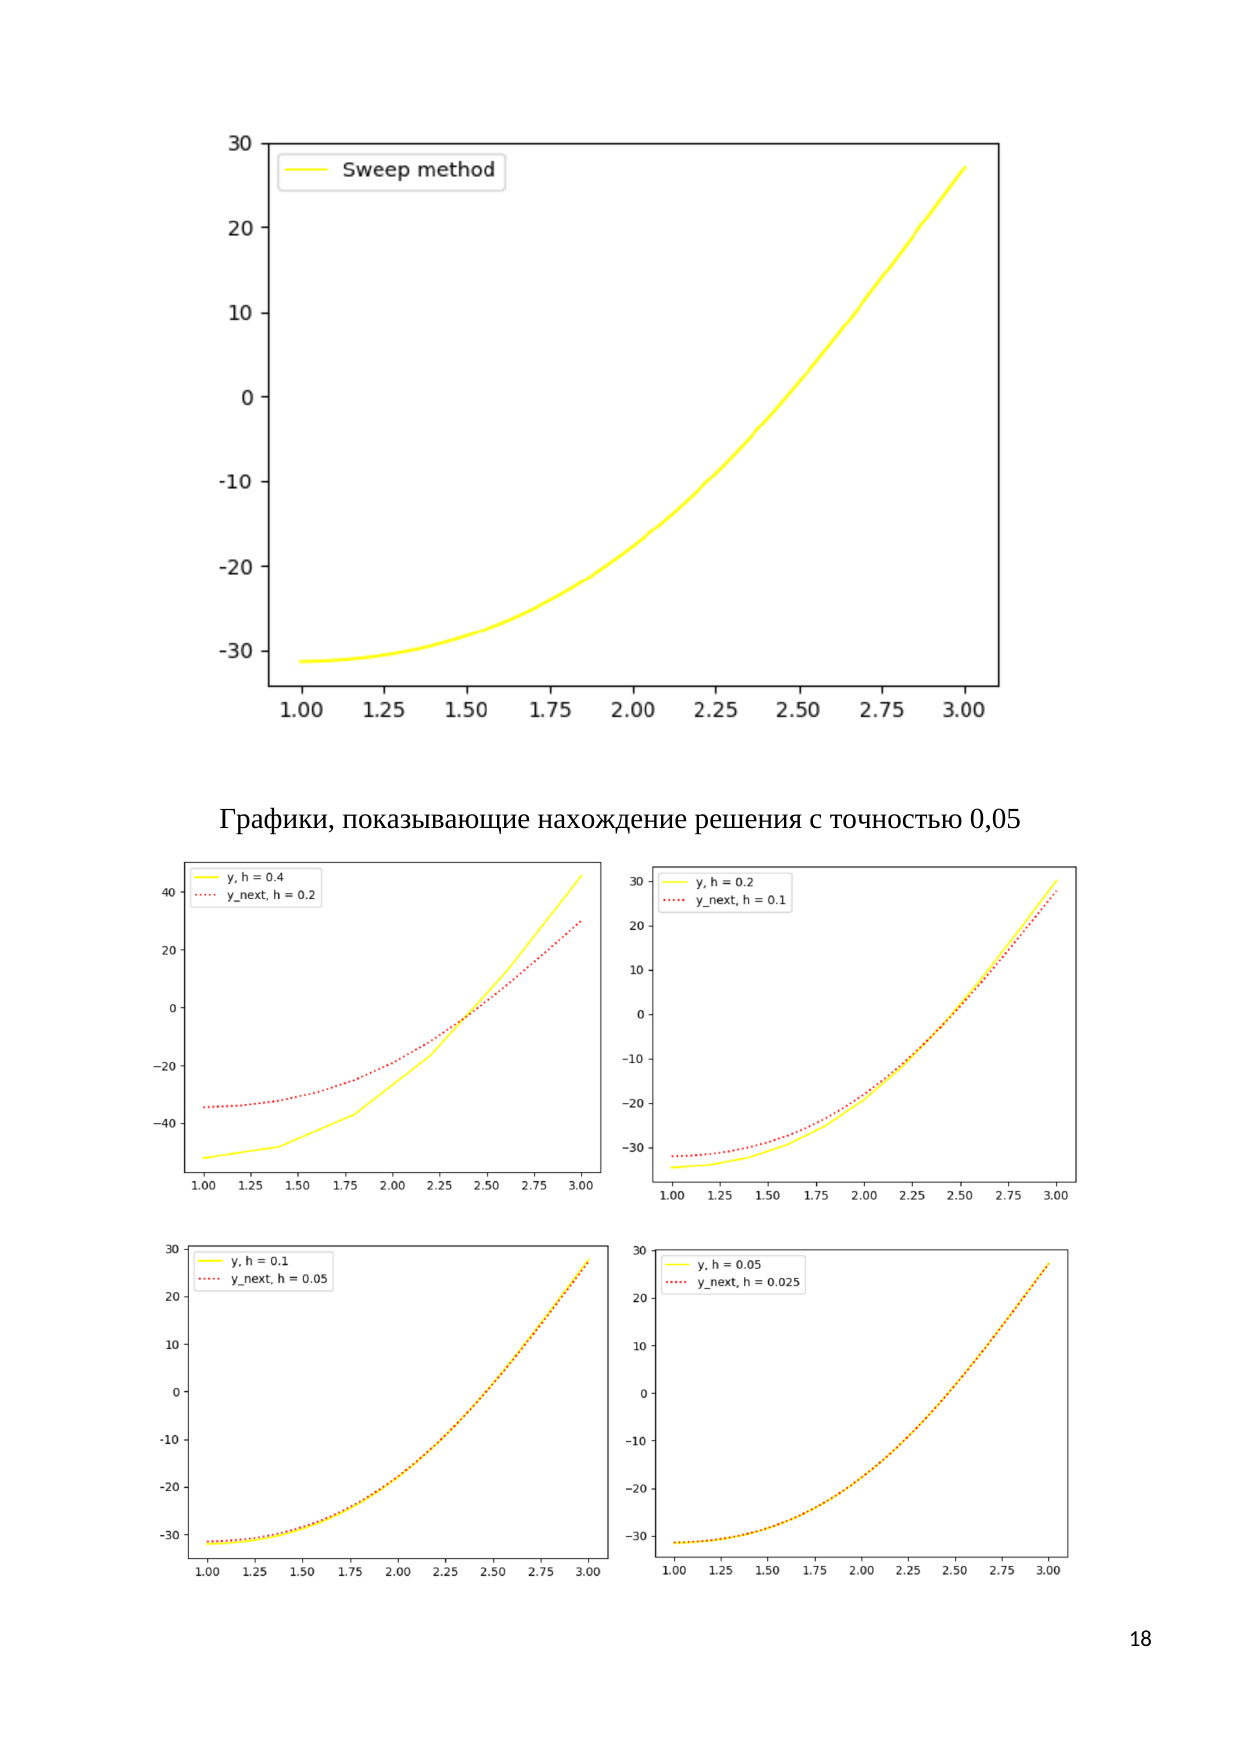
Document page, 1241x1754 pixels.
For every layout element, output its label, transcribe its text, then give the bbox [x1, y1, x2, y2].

picture [160, 1225, 1080, 1584]
text Графики, показывающие нахождение решения с точностью 0,05 [89, 801, 1152, 834]
picture [219, 118, 1021, 734]
picture [151, 851, 1089, 1209]
